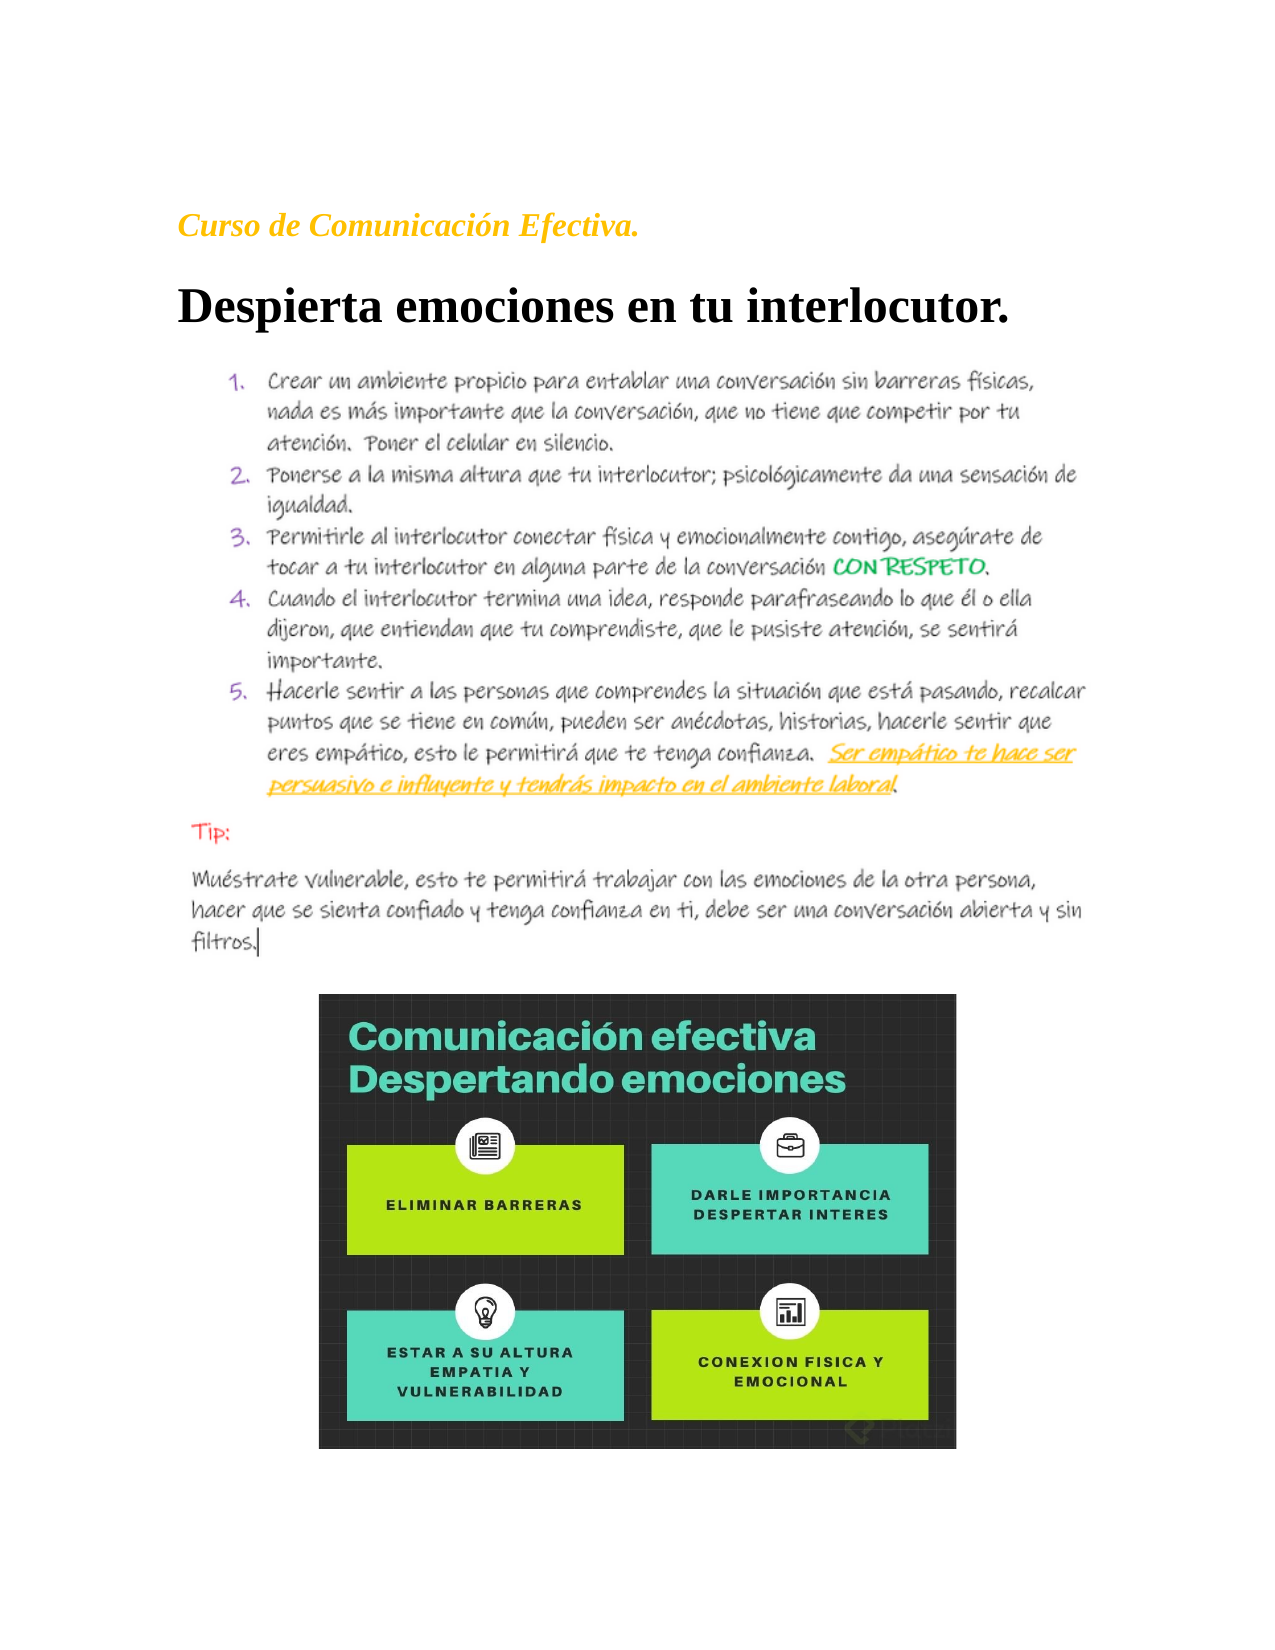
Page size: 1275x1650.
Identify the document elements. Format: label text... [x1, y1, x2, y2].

picture [177, 362, 1098, 966]
text Despierta emociones en tu interlocutor. [177, 276, 1098, 334]
picture [318, 994, 957, 1449]
text Curso de Comunicación Efectiva. [177, 206, 1098, 244]
